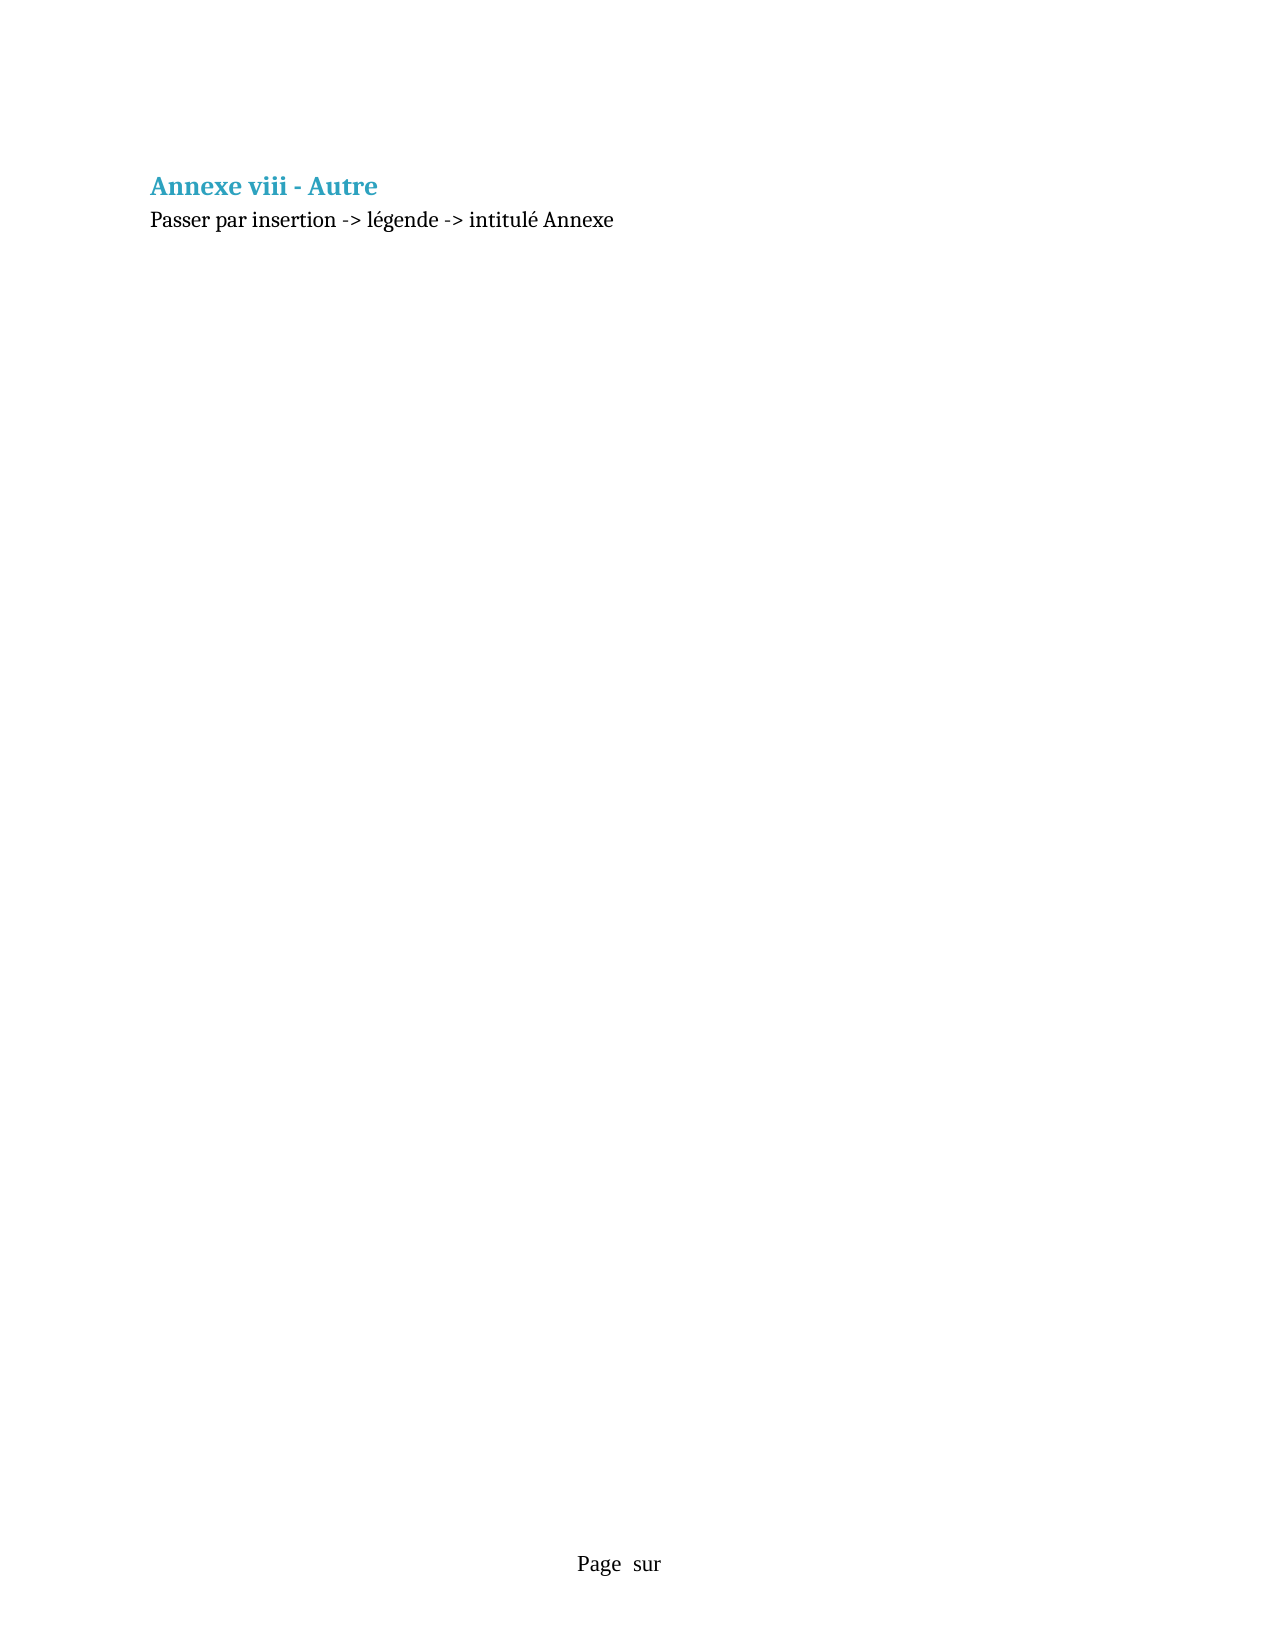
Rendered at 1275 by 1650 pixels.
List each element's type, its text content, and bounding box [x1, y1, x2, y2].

text Annexe viii - Autre [150, 171, 1125, 202]
text Passer par insertion -> légende -> intitulé Annexe [150, 207, 1125, 233]
